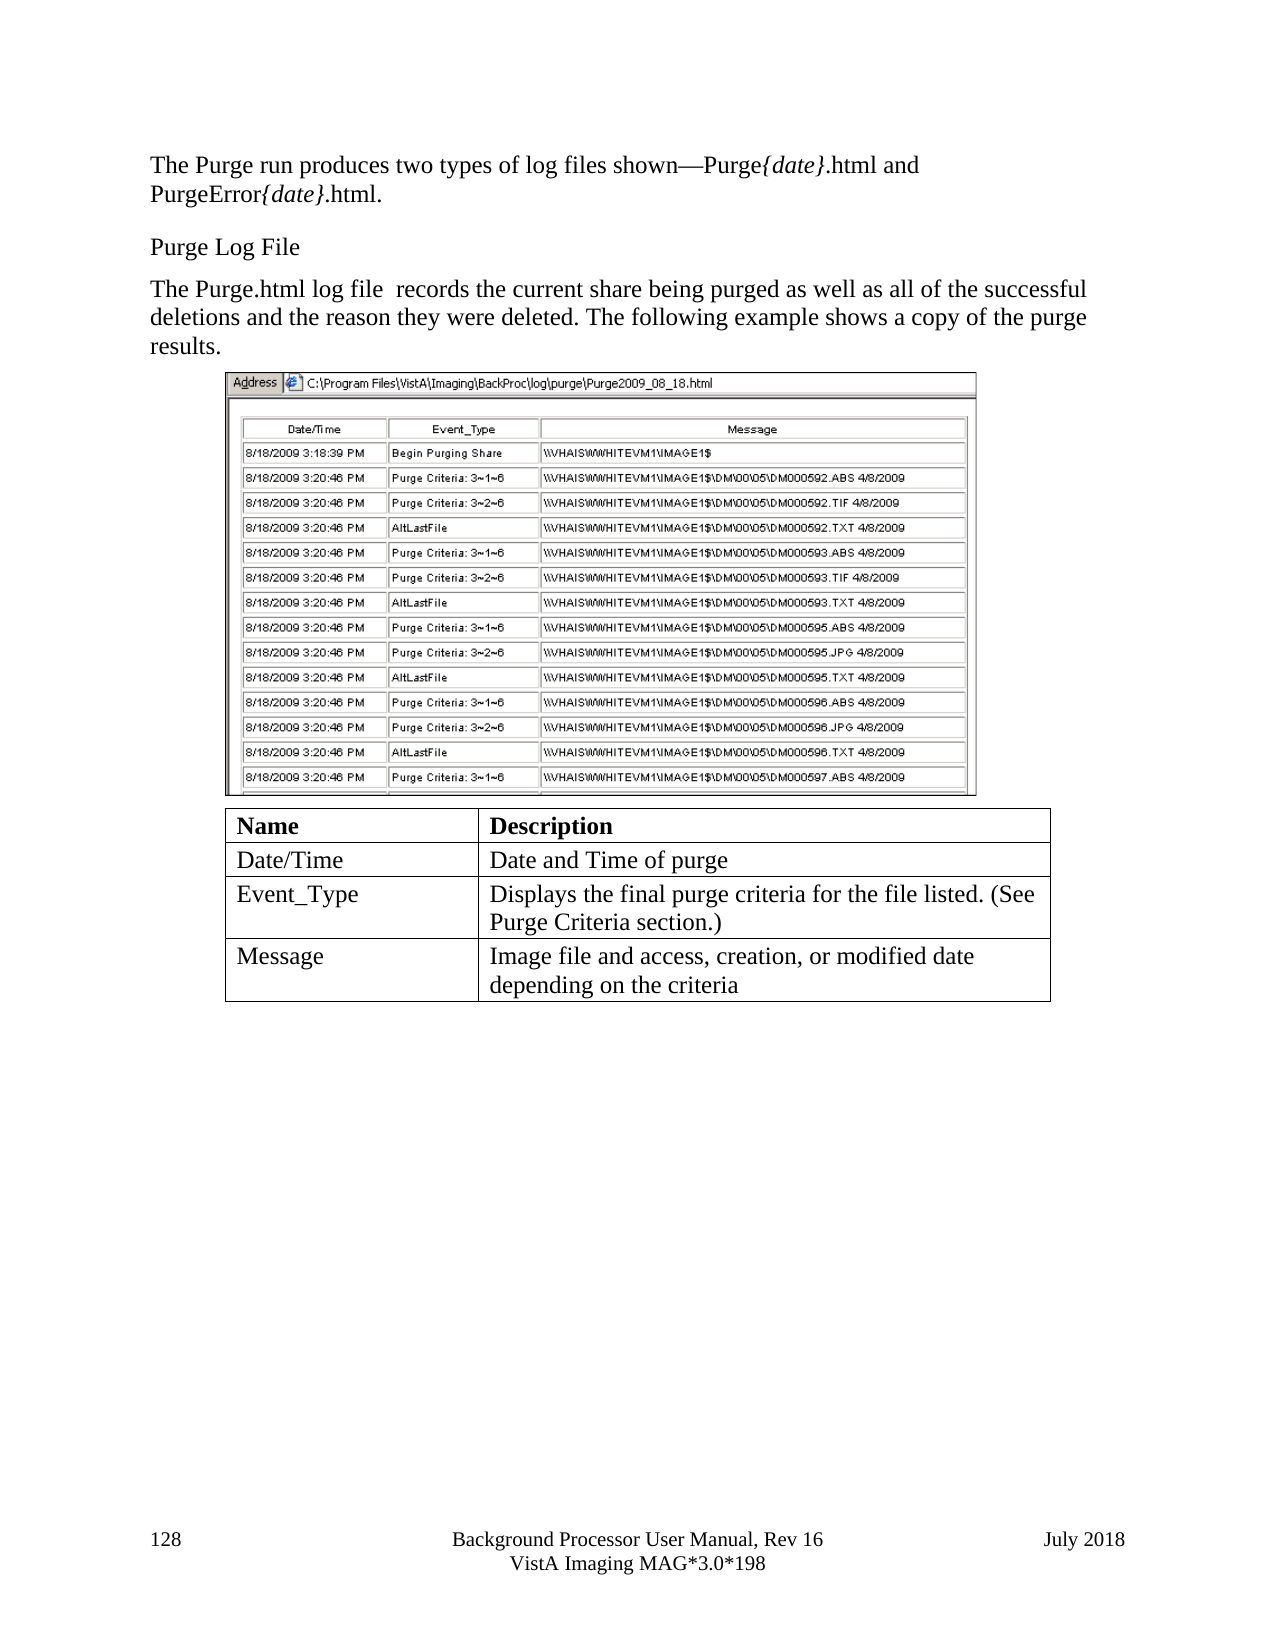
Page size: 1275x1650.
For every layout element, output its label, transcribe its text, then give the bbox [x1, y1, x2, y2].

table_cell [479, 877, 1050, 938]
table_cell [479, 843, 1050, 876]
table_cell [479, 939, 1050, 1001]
text The Purge run produces two types of log files shown—Purge{date}.html and PurgeError{date}.html. [150, 150, 1125, 207]
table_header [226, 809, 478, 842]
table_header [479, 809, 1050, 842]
subtitle Purge Log File [150, 232, 1125, 261]
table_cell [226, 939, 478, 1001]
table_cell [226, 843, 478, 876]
text The Purge.html log file records the current share being purged as well as all of the successful deletions and the reason they were deleted. The following example shows a copy of the purge results. [150, 274, 1125, 360]
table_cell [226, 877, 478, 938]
